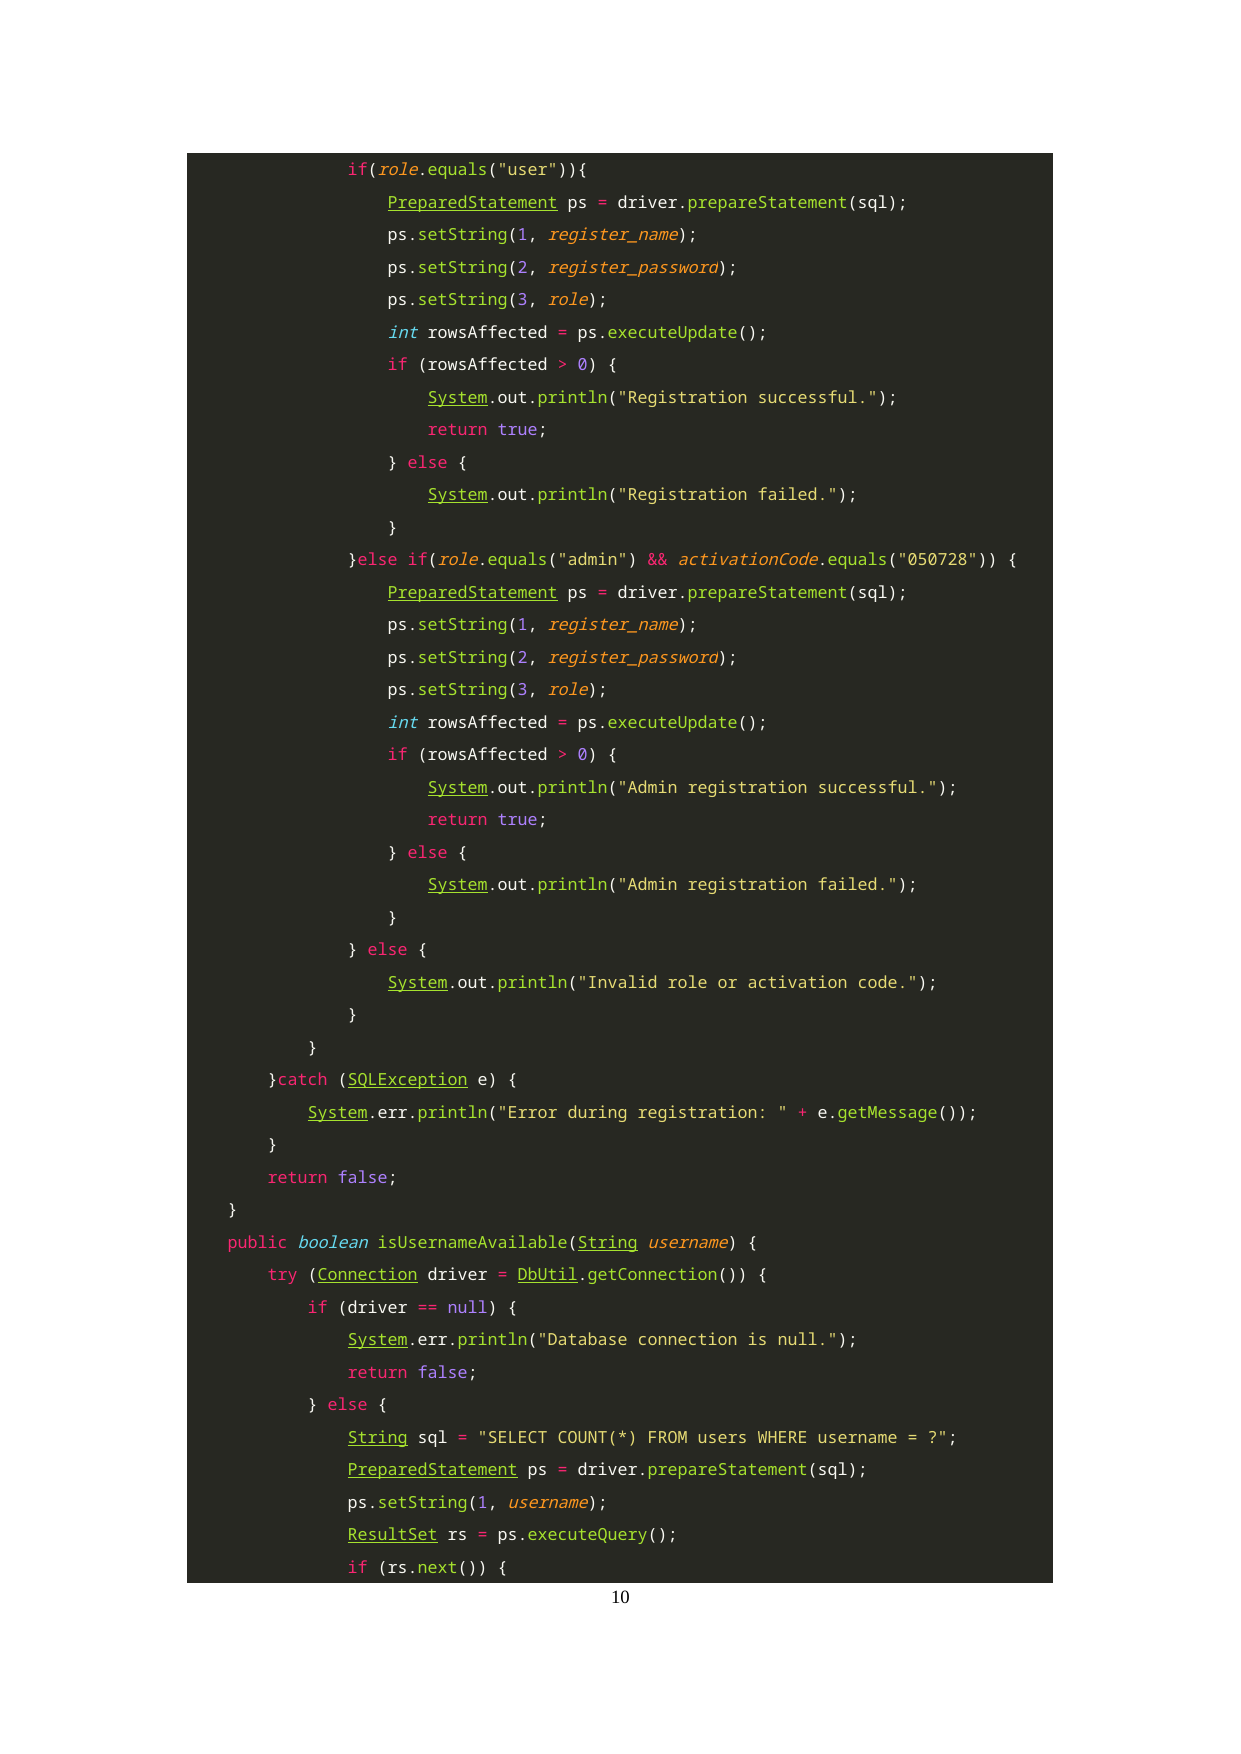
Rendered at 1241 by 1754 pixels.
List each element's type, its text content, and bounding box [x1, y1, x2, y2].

text } [187, 1031, 1053, 1063]
text ps.setString(3, role); [187, 673, 1053, 706]
text ps.setString(2, register_password); [187, 251, 1053, 283]
text return true; [187, 413, 1053, 446]
text public boolean isUsernameAvailable(String username) { [187, 1226, 1053, 1258]
text try (Connection driver = DbUtil.getConnection()) { [187, 1258, 1053, 1291]
text System.out.println("Registration successful."); [187, 381, 1053, 413]
text if (rowsAffected > 0) { [187, 348, 1053, 381]
text if (rs.next()) { [187, 1551, 1053, 1583]
text ps.setString(3, role); [187, 283, 1053, 316]
text PreparedStatement ps = driver.prepareStatement(sql); [187, 576, 1053, 608]
text ResultSet rs = ps.executeQuery(); [187, 1518, 1053, 1551]
text } else { [187, 933, 1053, 966]
text if(role.equals("user")){ [187, 153, 1053, 186]
text ps.setString(1, username); [187, 1486, 1053, 1518]
text PreparedStatement ps = driver.prepareStatement(sql); [187, 186, 1053, 218]
text System.out.println("Registration failed."); [187, 478, 1053, 511]
text String sql = "SELECT COUNT(*) FROM users WHERE username = ?"; [187, 1421, 1053, 1453]
text } [187, 901, 1053, 933]
text if (driver == null) { [187, 1291, 1053, 1323]
text System.err.println("Database connection is null."); [187, 1323, 1053, 1356]
text PreparedStatement ps = driver.prepareStatement(sql); [187, 1453, 1053, 1486]
text System.out.println("Admin registration failed."); [187, 868, 1053, 901]
text } [187, 1128, 1053, 1161]
text ps.setString(1, register_name); [187, 218, 1053, 251]
text } else { [187, 446, 1053, 478]
text }else if(role.equals("admin") && activationCode.equals("050728")) { [187, 543, 1053, 576]
text } else { [187, 836, 1053, 868]
text return false; [187, 1161, 1053, 1193]
text int rowsAffected = ps.executeUpdate(); [187, 316, 1053, 348]
text ps.setString(1, register_name); [187, 608, 1053, 641]
text ps.setString(2, register_password); [187, 641, 1053, 673]
text } else { [187, 1388, 1053, 1421]
text int rowsAffected = ps.executeUpdate(); [187, 706, 1053, 738]
text } [187, 998, 1053, 1031]
text System.err.println("Error during registration: " + e.getMessage()); [187, 1096, 1053, 1128]
text }catch (SQLException e) { [187, 1063, 1053, 1096]
text } [187, 511, 1053, 543]
text return true; [187, 803, 1053, 836]
text System.out.println("Invalid role or activation code."); [187, 966, 1053, 998]
text } [187, 1193, 1053, 1226]
text System.out.println("Admin registration successful."); [187, 771, 1053, 803]
text if (rowsAffected > 0) { [187, 738, 1053, 771]
text return false; [187, 1356, 1053, 1388]
